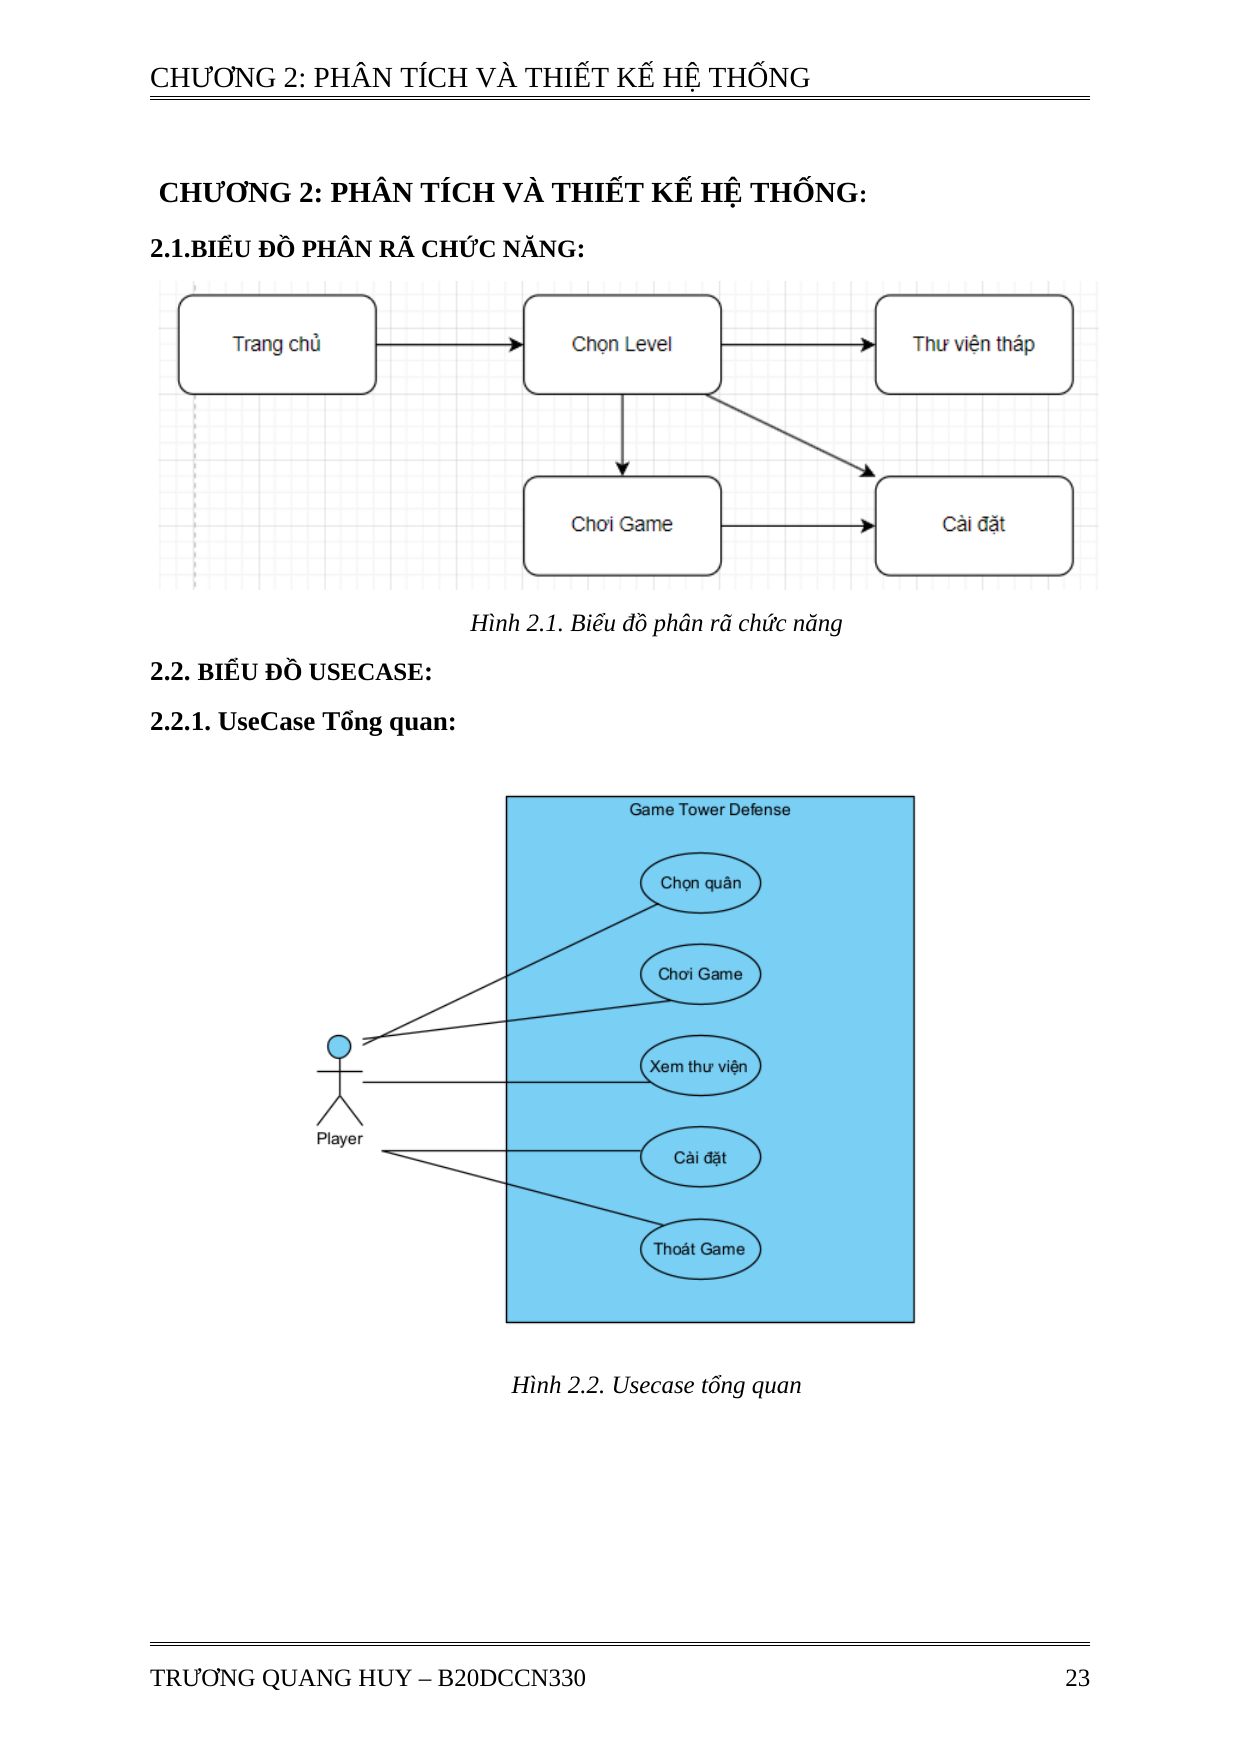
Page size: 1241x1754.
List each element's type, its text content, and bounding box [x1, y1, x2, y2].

subtitle 2.2.1. UseCase Tổng quan: [150, 705, 1090, 736]
subtitle 2.1.BIỂU ĐỒ PHÂN RÃ CHỨC NĂNG: [150, 232, 1090, 263]
subtitle 2.2. BIỂU ĐỒ USECASE: [150, 655, 1090, 686]
subtitle Hình 2.2. Usecase tổng quan [150, 1370, 1090, 1399]
subtitle Hình 2.1. Biểu đồ phân rã chức năng [150, 608, 1090, 637]
picture [313, 754, 928, 1352]
subtitle CHƯƠNG 2: PHÂN TÍCH VÀ THIẾT KẾ HỆ THỐNG: [158, 175, 1090, 208]
picture [158, 281, 1099, 590]
